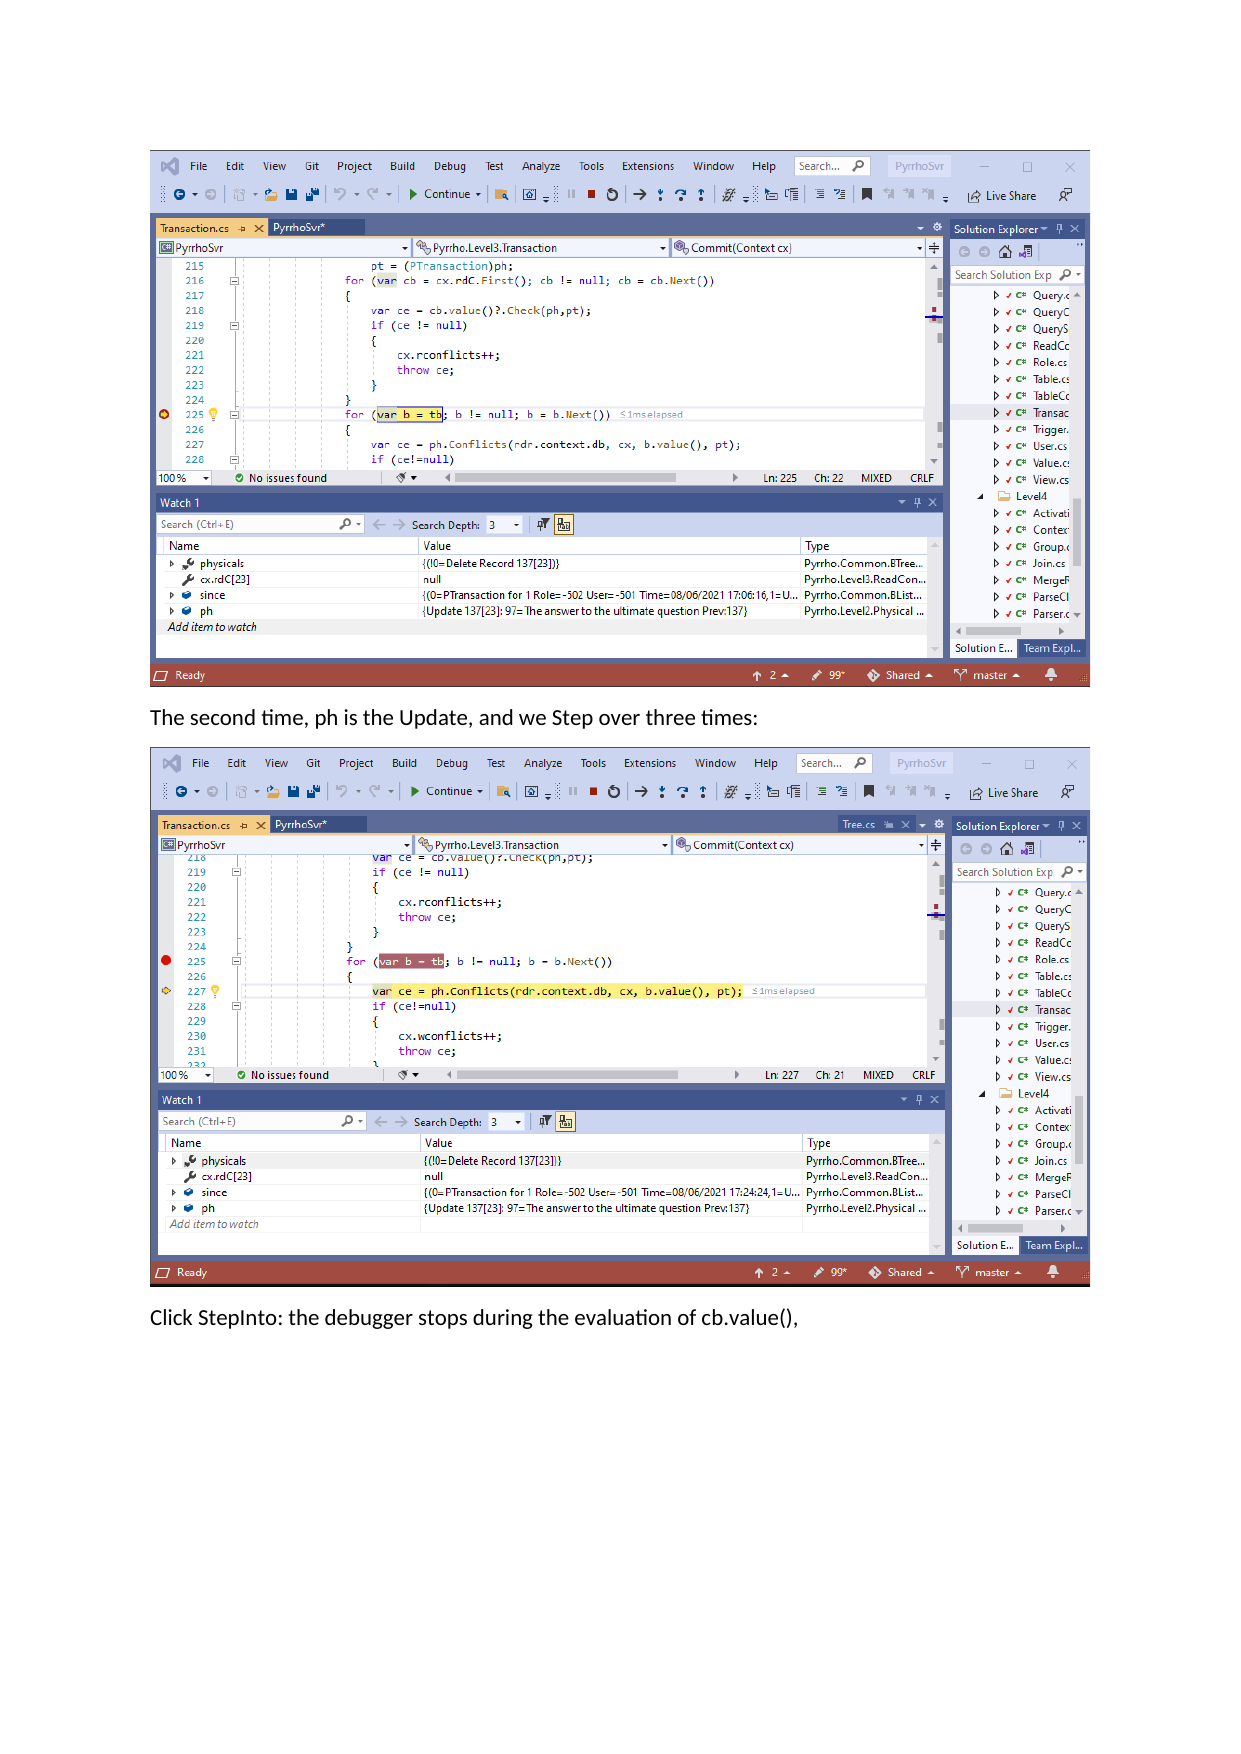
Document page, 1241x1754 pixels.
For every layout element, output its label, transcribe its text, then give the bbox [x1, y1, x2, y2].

text Click StepInto: the debugger stops during the evaluation of cb.value(), [150, 1303, 1090, 1331]
text The second time, ph is the Update, and we Step over three times: [150, 703, 1090, 731]
picture [150, 150, 1091, 687]
picture [150, 747, 1091, 1287]
